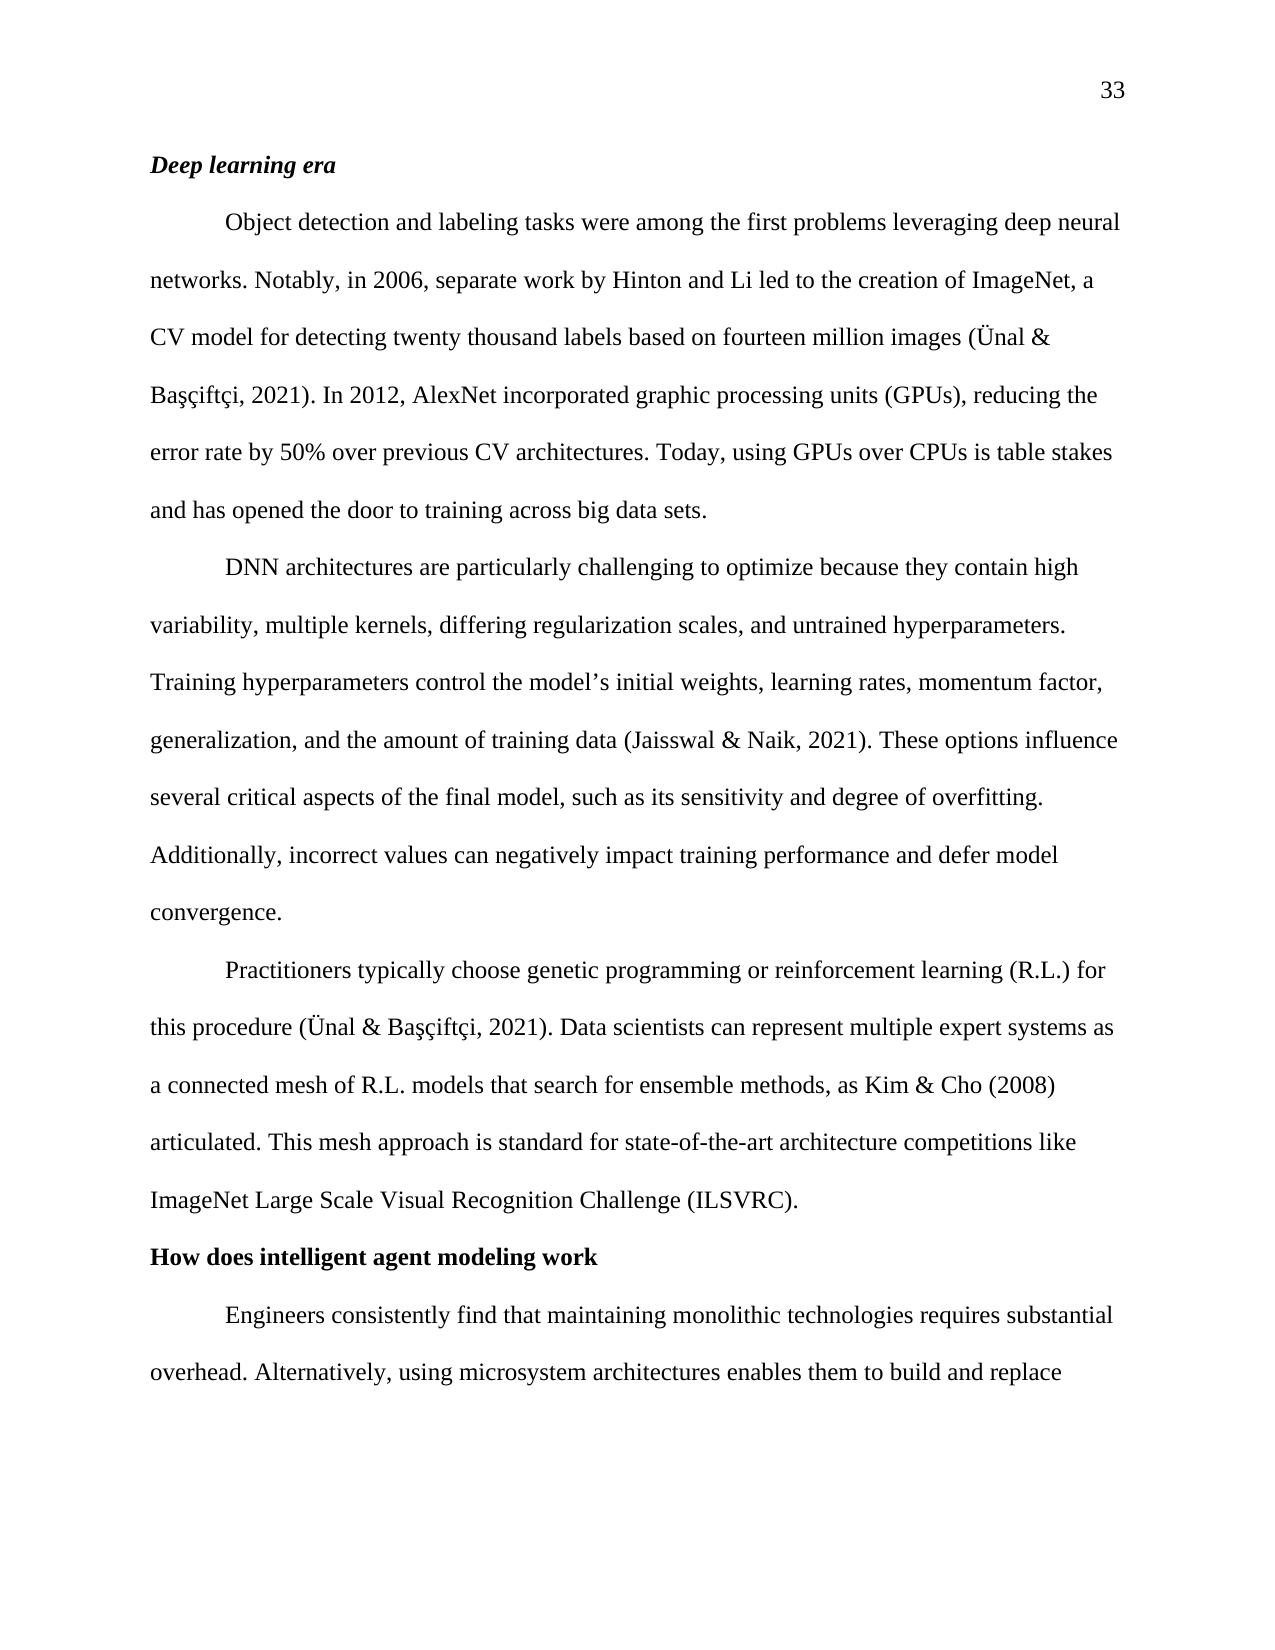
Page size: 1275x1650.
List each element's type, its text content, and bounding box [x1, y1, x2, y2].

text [150, 1300, 1125, 1386]
subtitle Deep learning era [150, 150, 1125, 179]
text Practitioners typically choose genetic programming or reinforcement learning (R.L.) for this procedure. Data scientists can represent multiple expert systems as a connected mesh of R.L. models that search for ensemble methods, as Kim & Cho (2008) articulated. This mesh approach is standard for state-of-the-art architecture competitions like ImageNet Large Scale Visual Recognition Challenge (ILSVRC). [150, 955, 1125, 1214]
subtitle How does intelligent agent modeling work [150, 1242, 1125, 1271]
text Object detection and labeling tasks were among the first problems leveraging deep neural networks. Notably, in 2006, separate work by Hinton and Li led to the creation of ImageNet, a CV model for detecting twenty thousand labels based on fourteen million images. In 2012, AlexNet incorporated graphic processing units (GPUs), reducing the error rate by 50% over previous CV architectures. Today, using GPUs over CPUs is table stakes and has opened the door to training across big data sets. [150, 207, 1125, 524]
text DNN architectures are particularly challenging to optimize because they contain high variability, multiple kernels, differing regularization scales, and untrained hyperparameters. Training hyperparameters control the model’s initial weights, learning rates, momentum factor, generalization, and the amount of training data . These options influence several critical aspects of the final model, such as its sensitivity and degree of overfitting. Additionally, incorrect values can negatively impact training performance and defer model convergence. [150, 552, 1125, 926]
